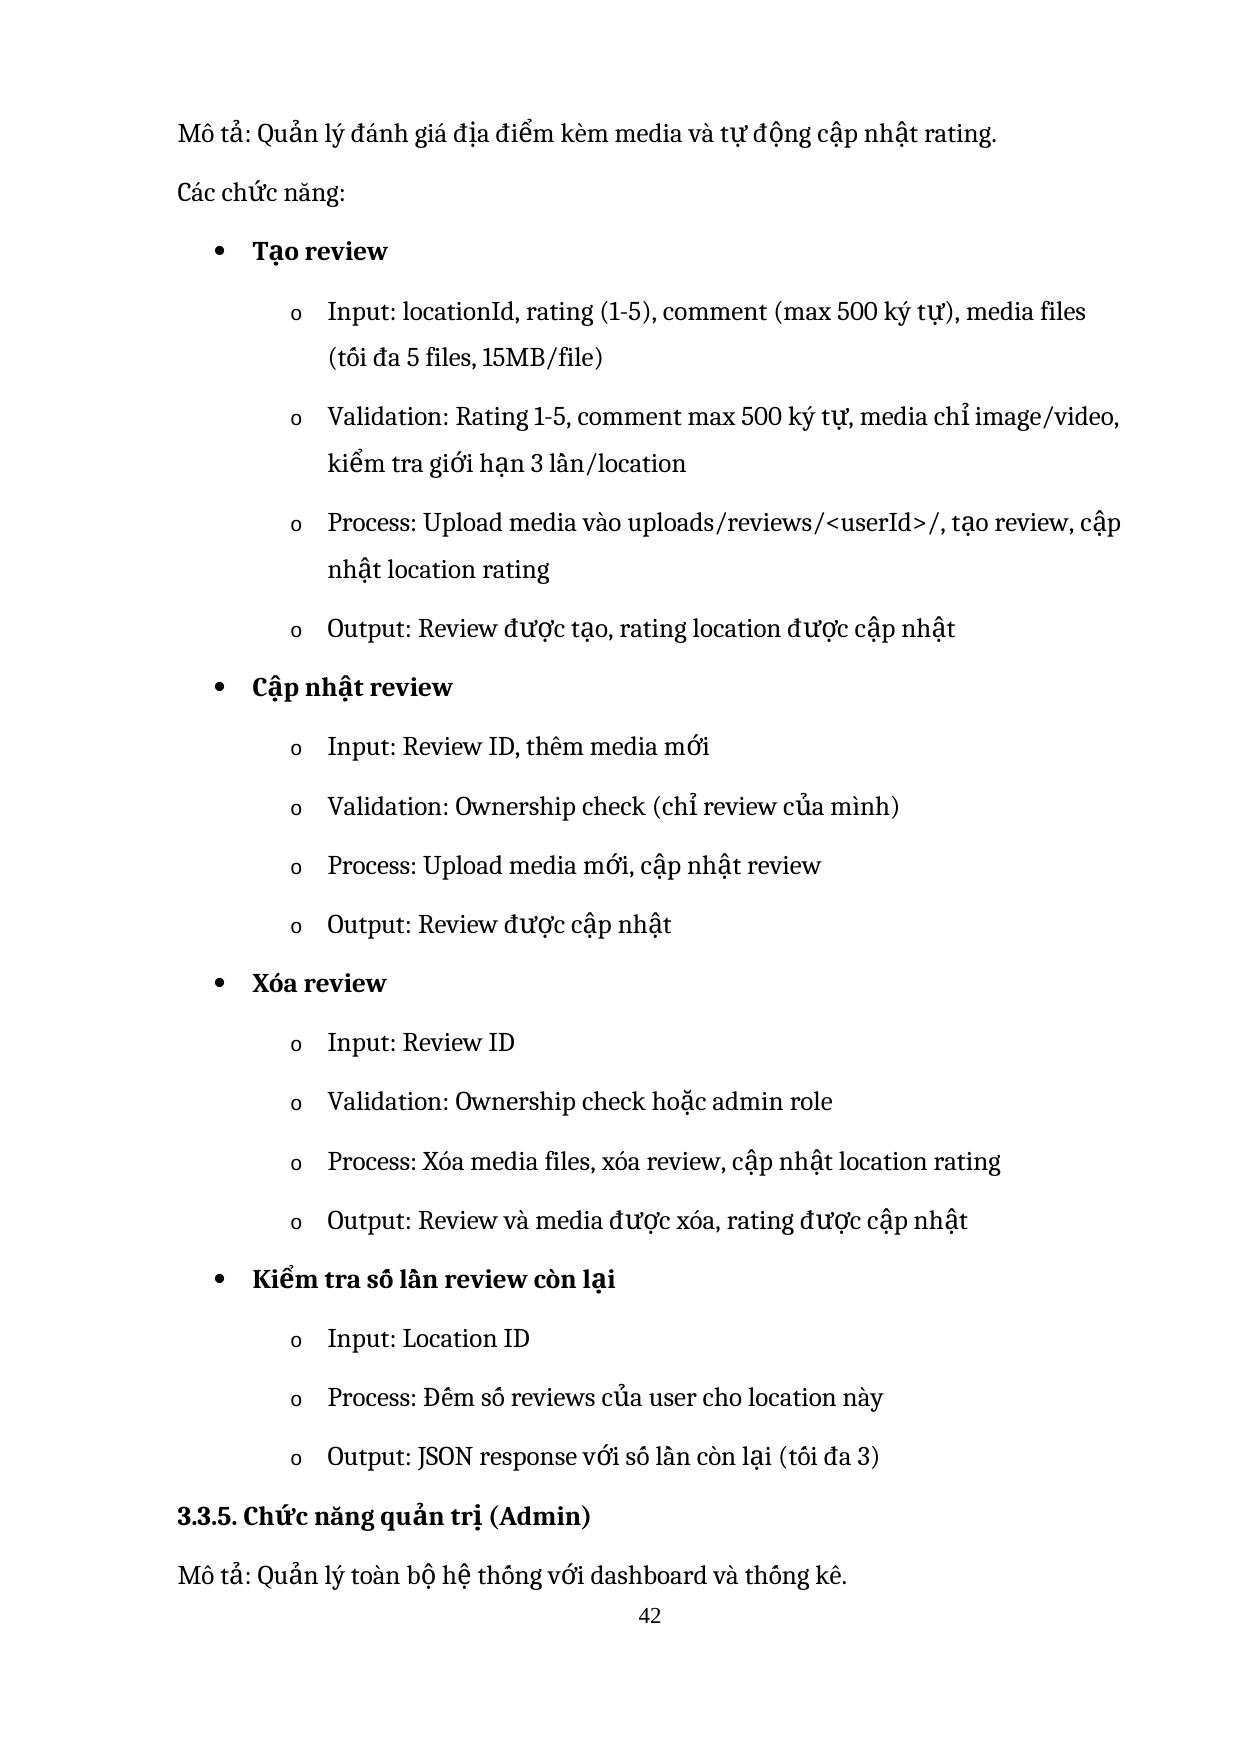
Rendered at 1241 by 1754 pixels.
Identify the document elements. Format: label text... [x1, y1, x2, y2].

list Input: locationId, rating (1-5), comment (max 500 ký tự), media files (tối đa 5 files, 15MB/file) [290, 296, 1122, 373]
text Mô tả: Quản lý toàn bộ hệ thống với dashboard và thống kê. [177, 1560, 1122, 1591]
list Validation: Ownership check (chỉ review của mình) [290, 791, 1122, 822]
list Process: Upload media vào uploads/reviews/<userId>/, tạo review, cập nhật location rating [290, 507, 1122, 585]
list Input: Location ID [290, 1323, 1122, 1354]
text Các chức năng: [177, 177, 1122, 208]
list Cập nhật review [215, 672, 1122, 703]
list Kiểm tra số lần review còn lại [215, 1264, 1122, 1295]
list Validation: Rating 1-5, comment max 500 ký tự, media chỉ image/video, kiểm tra giới hạn 3 lần/location [290, 401, 1122, 479]
list Xóa review [215, 968, 1122, 999]
list Tạo review [215, 236, 1122, 268]
list Process: Upload media mới, cập nhật review [290, 850, 1122, 881]
list Process: Xóa media files, xóa review, cập nhật location rating [290, 1146, 1122, 1177]
text Mô tả: Quản lý đánh giá địa điểm kèm media và tự động cập nhật rating. [177, 118, 1122, 149]
subtitle 3.3.5. Chức năng quản trị (Admin) [177, 1501, 1122, 1532]
list Validation: Ownership check hoặc admin role [290, 1086, 1122, 1118]
list Output: JSON response với số lần còn lại (tối đa 3) [290, 1441, 1122, 1473]
list Output: Review và media được xóa, rating được cập nhật [290, 1205, 1122, 1236]
list Output: Review được cập nhật [290, 909, 1122, 940]
list Input: Review ID [290, 1027, 1122, 1058]
list Output: Review được tạo, rating location được cập nhật [290, 613, 1122, 644]
list Process: Đếm số reviews của user cho location này [290, 1382, 1122, 1413]
list Input: Review ID, thêm media mới [290, 731, 1122, 763]
